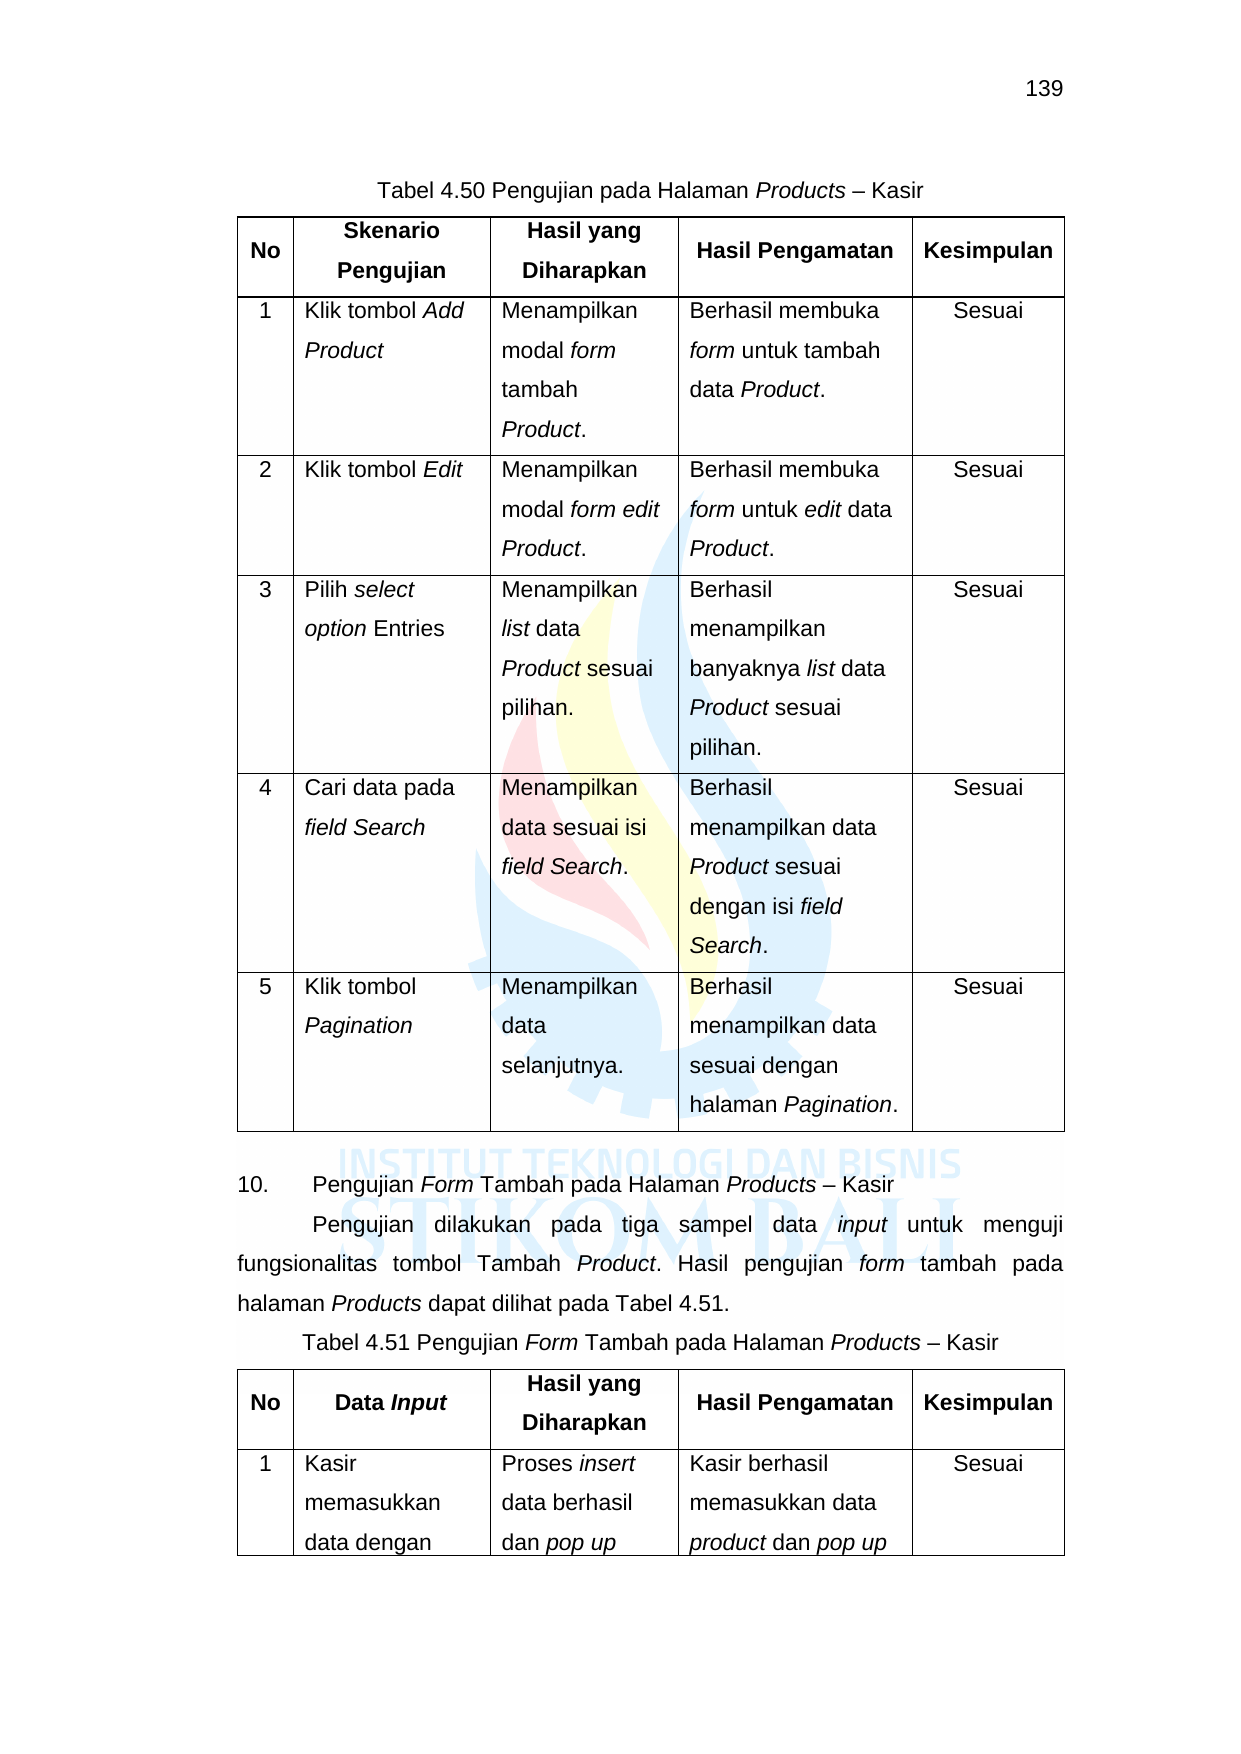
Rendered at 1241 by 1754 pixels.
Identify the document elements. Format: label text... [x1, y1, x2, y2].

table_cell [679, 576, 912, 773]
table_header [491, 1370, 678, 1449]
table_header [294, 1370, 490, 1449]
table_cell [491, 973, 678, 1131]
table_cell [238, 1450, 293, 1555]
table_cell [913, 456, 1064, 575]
list Pengujian Form Tambah pada Halaman Products – Kasir [237, 1171, 1063, 1198]
text Tabel 4.50 Pengujian pada Halaman Products – Kasir [237, 177, 1063, 203]
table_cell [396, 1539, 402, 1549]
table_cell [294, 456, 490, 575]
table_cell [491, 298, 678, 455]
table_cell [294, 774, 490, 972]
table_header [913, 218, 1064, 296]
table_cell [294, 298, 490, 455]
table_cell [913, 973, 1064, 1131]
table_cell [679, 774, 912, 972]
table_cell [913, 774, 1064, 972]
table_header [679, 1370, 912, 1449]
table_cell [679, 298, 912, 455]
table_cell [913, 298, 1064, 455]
text Tabel 4.51 Pengujian Form Tambah pada Halaman Products – Kasir [237, 1329, 1063, 1356]
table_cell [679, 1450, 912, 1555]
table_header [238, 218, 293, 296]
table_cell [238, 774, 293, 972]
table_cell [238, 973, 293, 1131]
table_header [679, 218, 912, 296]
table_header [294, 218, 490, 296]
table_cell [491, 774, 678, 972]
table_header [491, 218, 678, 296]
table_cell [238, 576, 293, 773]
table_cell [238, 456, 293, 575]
text Pengujian dilakukan pada tiga sampel data input untuk menguji fungsionalitas tombol Tambah Product. Hasil pengujian form tambah pada halaman Products dapat dilihat pada Tabel 4.51. [237, 1211, 1063, 1316]
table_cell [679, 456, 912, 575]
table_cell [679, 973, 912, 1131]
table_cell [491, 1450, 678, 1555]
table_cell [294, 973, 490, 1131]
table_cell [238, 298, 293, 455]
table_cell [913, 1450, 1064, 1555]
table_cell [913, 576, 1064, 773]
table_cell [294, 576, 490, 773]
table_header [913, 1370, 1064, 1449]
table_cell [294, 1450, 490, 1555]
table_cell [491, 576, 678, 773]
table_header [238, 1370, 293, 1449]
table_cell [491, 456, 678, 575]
